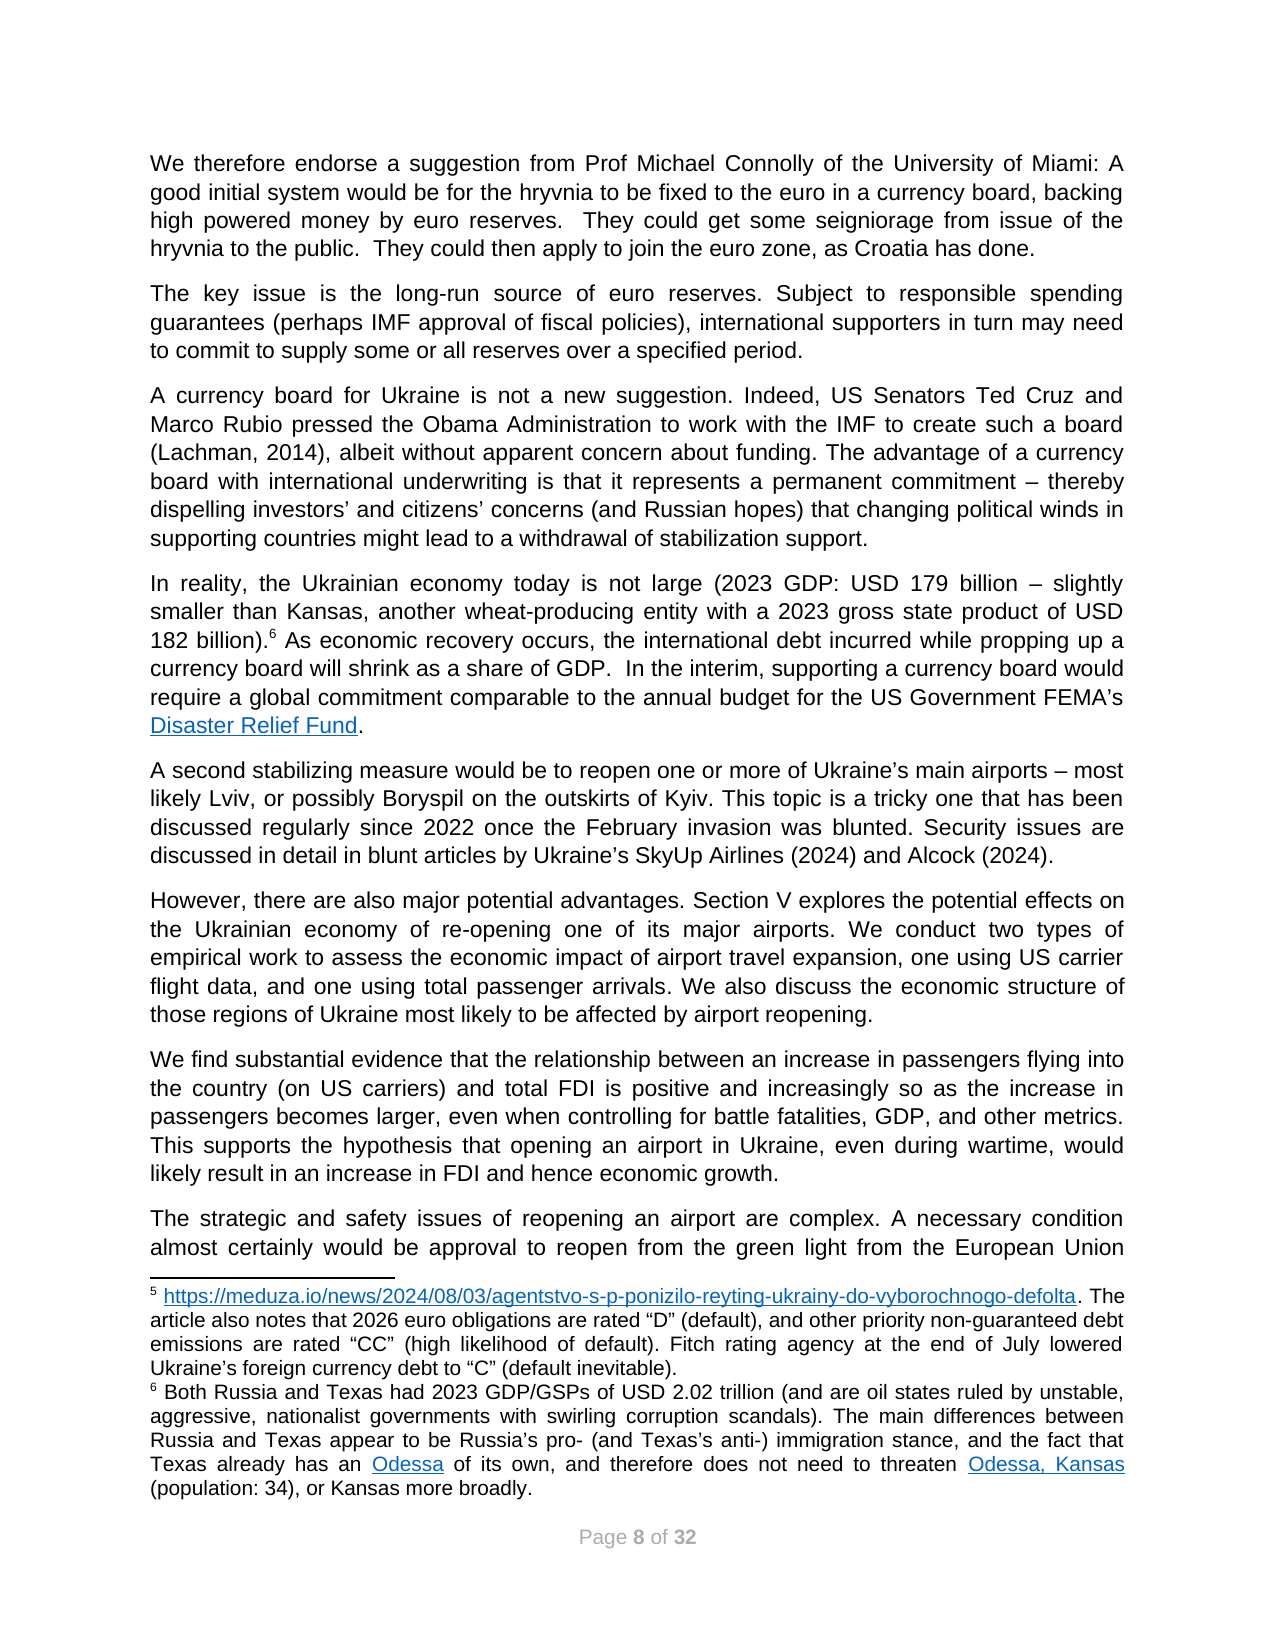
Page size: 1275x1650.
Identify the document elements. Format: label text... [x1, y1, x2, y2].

text A second stabilizing measure would be to reopen one or more of Ukraine’s main airports – most likely Lviv, or possibly Boryspil on the outskirts of Kyiv. This topic is a tricky one that has been discussed regularly since 2022 once the February invasion was blunted. Security issues are discussed in detail in blunt articles by Ukraine’s SkyUp Airlines (2024) and Alcock (2024). [150, 757, 1125, 869]
text However, there are also major potential advantages. Section V explores the potential effects on the Ukrainian economy of re-opening one of its major airports. We conduct two types of empirical work to assess the economic impact of airport travel expansion, one using US carrier flight data, and one using total passenger arrivals. We also discuss the economic structure of those regions of Ukraine most likely to be affected by airport reopening. [150, 887, 1125, 1027]
text A currency board for Ukraine is not a new suggestion. Indeed, US Senators Ted Cruz and Marco Rubio pressed the Obama Administration to work with the IMF to create such a board (Lachman, 2014), albeit without apparent concern about funding. The advantage of a currency board with international underwriting is that it represents a permanent commitment – thereby dispelling investors’ and citizens’ concerns (and Russian hopes) that changing political winds in supporting countries might lead to a withdrawal of stabilization support. [150, 382, 1125, 551]
text We therefore endorse a suggestion from Prof Michael Connolly of the University of Miami: A good initial system would be for the hryvnia to be fixed to the euro in a currency board, backing high powered money by euro reserves. They could get some seigniorage from issue of the hryvnia to the public. They could then apply to join the euro zone, as Croatia has done. [150, 150, 1125, 262]
text We find substantial evidence that the relationship between an increase in passengers flying into the country (on US carriers) and total FDI is positive and increasingly so as the increase in passengers becomes larger, even when controlling for battle fatalities, GDP, and other metrics. This supports the hypothesis that opening an airport in Ukraine, even during wartime, would likely result in an increase in FDI and hence economic growth. [150, 1046, 1125, 1186]
text In reality, the Ukrainian economy today is not large (2023 GDP: USD 179 billion – slightly smaller than Kansas, another wheat-producing entity with a 2023 gross state product of USD 182 billion). As economic recovery occurs, the international debt incurred while propping up a currency board will shrink as a share of GDP. In the interim, supporting a currency board would require a global commitment comparable to the annual budget for the US Government FEMA’s Disaster Relief Fund. [150, 570, 1125, 738]
text The key issue is the long-run source of euro reserves. Subject to responsible spending guarantees (perhaps IMF approval of fiscal policies), international supporters in turn may need to commit to supply some or all reserves over a specified period. [150, 280, 1125, 364]
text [150, 1205, 1125, 1260]
